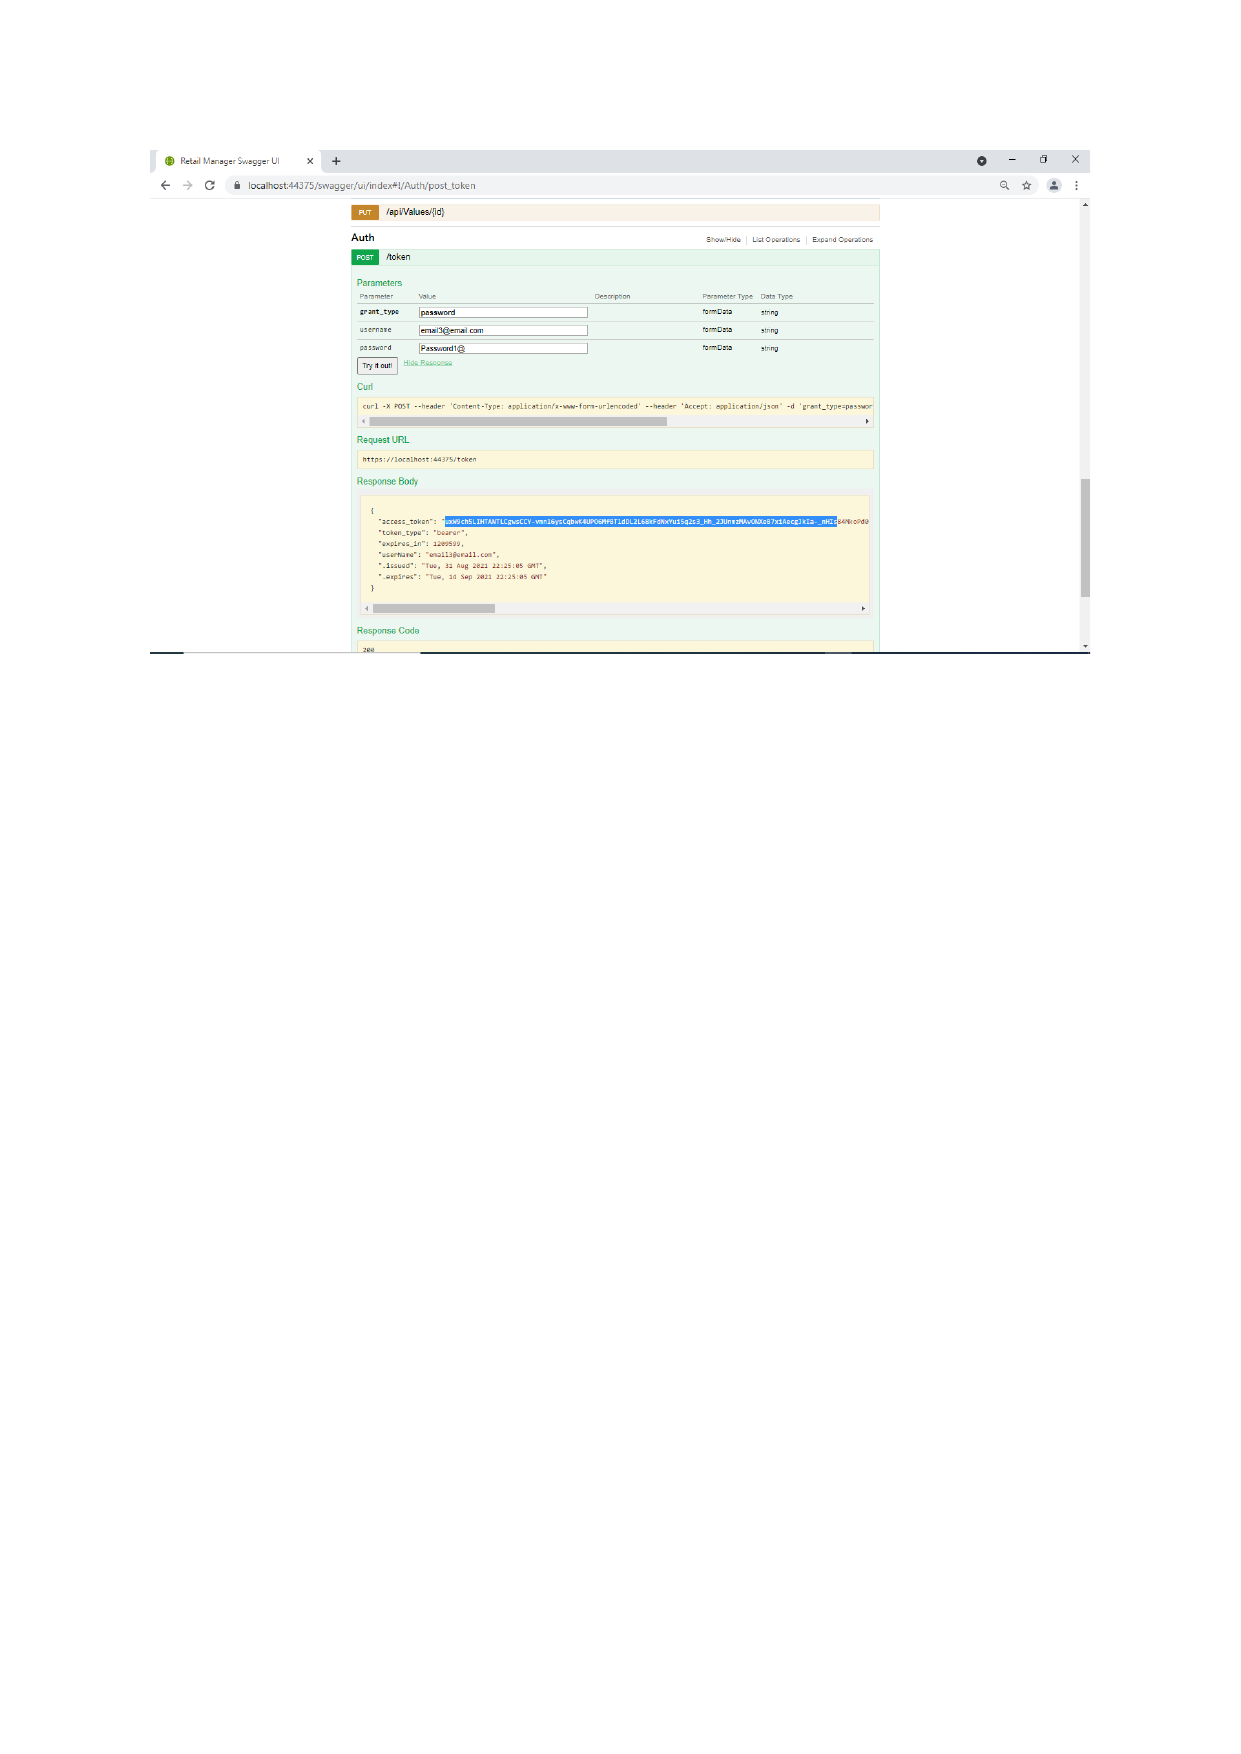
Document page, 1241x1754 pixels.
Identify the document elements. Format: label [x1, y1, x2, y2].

picture [150, 150, 1091, 654]
